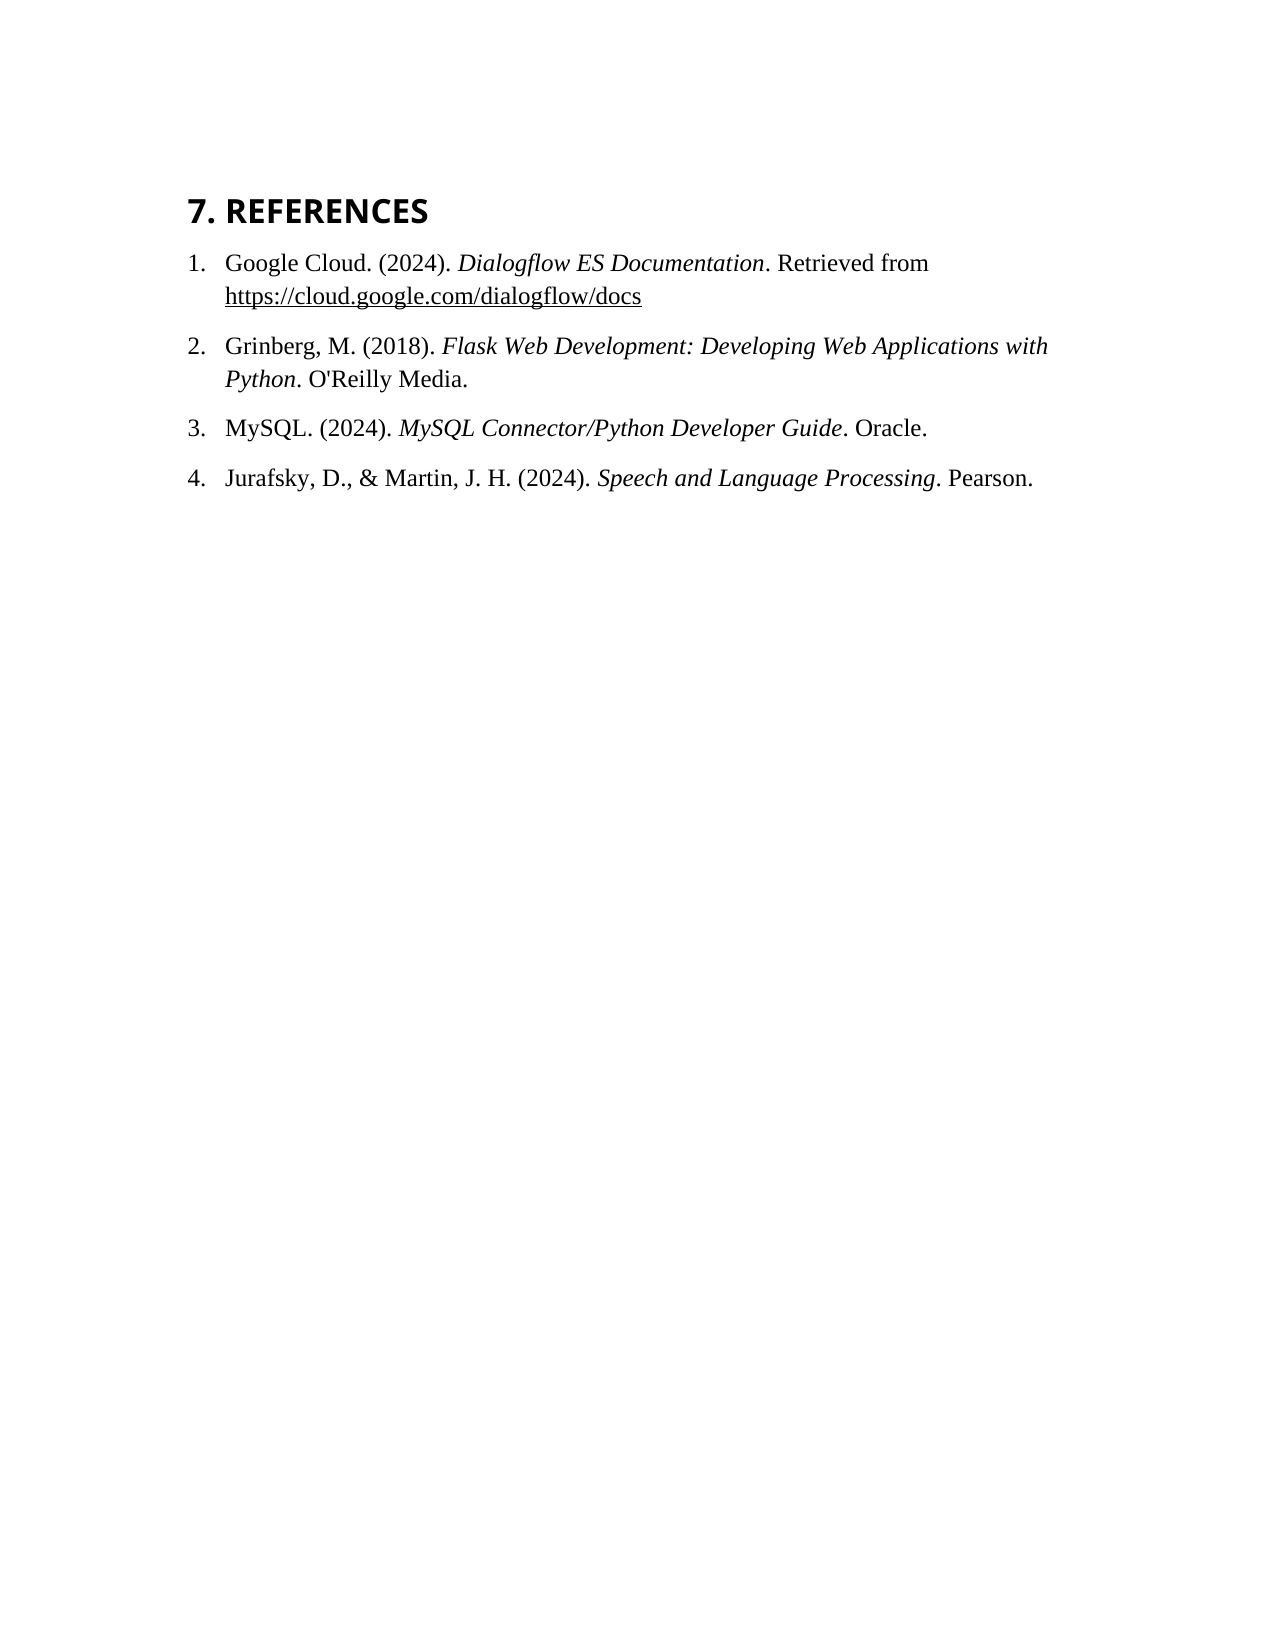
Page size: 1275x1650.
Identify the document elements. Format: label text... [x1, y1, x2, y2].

subtitle REFERENCES [187, 187, 1125, 233]
list Grinberg, M. (2018). Flask Web Development: Developing Web Applications with Python. O'Reilly Media. [187, 331, 1125, 392]
list Google Cloud. (2024). Dialogflow ES Documentation. Retrieved from https://cloud.google.com/dialogflow/docs [187, 248, 1125, 310]
list Jurafsky, D., & Martin, J. H. (2024). Speech and Language Processing. Pearson. [187, 463, 1125, 492]
list MySQL. (2024). MySQL Connector/Python Developer Guide. Oracle. [187, 413, 1125, 442]
